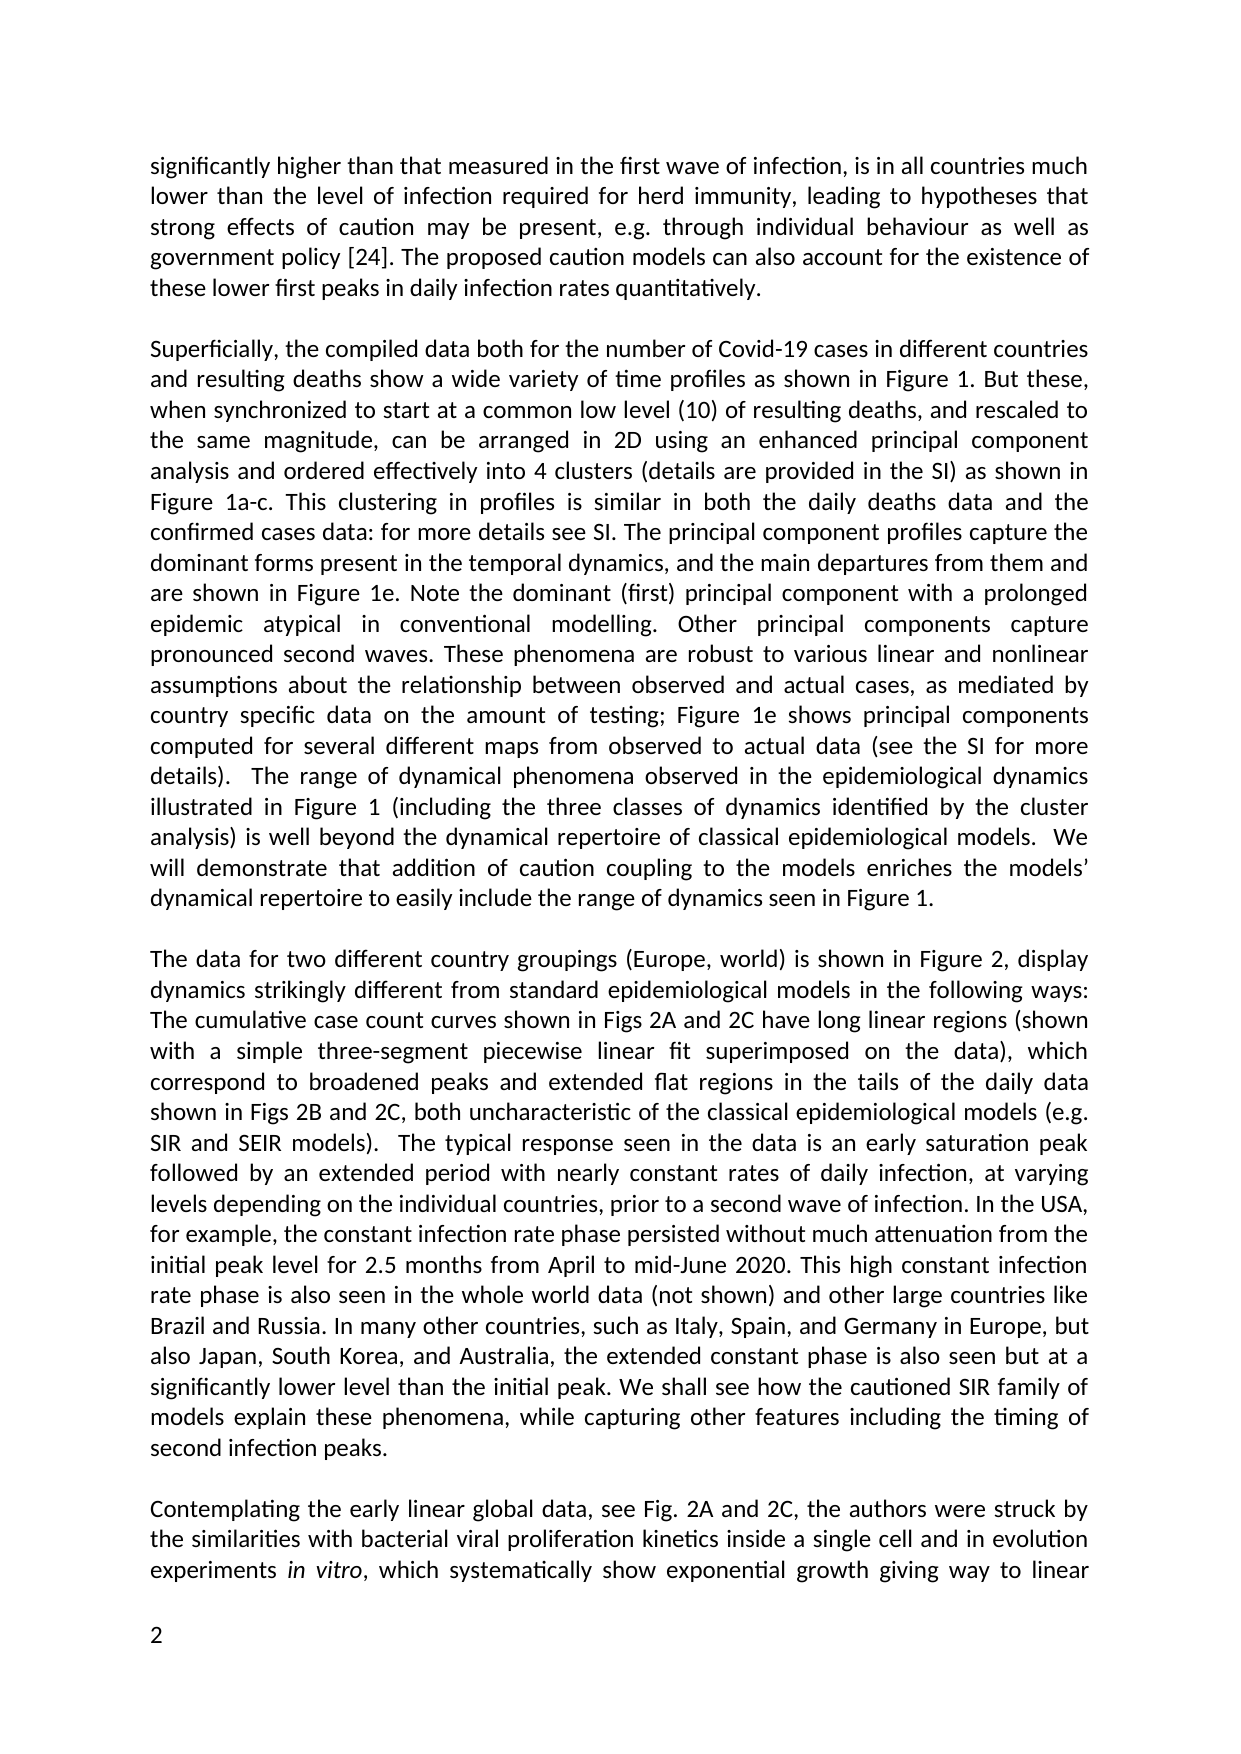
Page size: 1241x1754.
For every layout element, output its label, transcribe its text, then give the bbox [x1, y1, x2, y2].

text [150, 150, 1090, 303]
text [150, 1493, 1090, 1584]
text The data for two different country groupings (Europe, world) is shown in Figure 2, display dynamics strikingly different from standard epidemiological models in the following ways: The cumulative case count curves shown in Figs 2A and 2C have long linear regions (shown with a simple three-segment piecewise linear fit superimposed on the data), which correspond to broadened peaks and extended flat regions in the tails of the daily data shown in Figs 2B and 2C, both uncharacteristic of the classical epidemiological models (e.g. SIR and SEIR models). The typical response seen in the data is an early saturation peak followed by an extended period with nearly constant rates of daily infection, at varying levels depending on the individual countries, prior to a second wave of infection. In the USA, for example, the constant infection rate phase persisted without much attenuation from the initial peak level for 2.5 months from April to mid-June 2020. This high constant infection rate phase is also seen in the whole world data (not shown) and other large countries like Brazil and Russia. In many other countries, such as Italy, Spain, and Germany in Europe, but also Japan, South Korea, and Australia, the extended constant phase is also seen but at a significantly lower level than the initial peak. We shall see how the cautioned SIR family of models explain these phenomena, while capturing other features including the timing of second infection peaks. [150, 943, 1090, 1462]
text Superficially, the compiled data both for the number of Covid-19 cases in different countries and resulting deaths show a wide variety of time profiles as shown in Figure 1. But these, when synchronized to start at a common low level (10) of resulting deaths, and rescaled to the same magnitude, can be arranged in 2D using an enhanced principal component analysis and ordered effectively into 4 clusters (details are provided in the SI) as shown in Figure 1a-c. This clustering in profiles is similar in both the daily deaths data and the confirmed cases data: for more details see SI. The principal component profiles capture the dominant forms present in the temporal dynamics, and the main departures from them and are shown in Figure 1e. Note the dominant (first) principal component with a prolonged epidemic atypical in conventional modelling. Other principal components capture pronounced second waves. These phenomena are robust to various linear and nonlinear assumptions about the relationship between observed and actual cases, as mediated by country specific data on the amount of testing; Figure 1e shows principal components computed for several different maps from observed to actual data (see the SI for more details). The range of dynamical phenomena observed in the epidemiological dynamics illustrated in Figure 1 (including the three classes of dynamics identified by the cluster analysis) is well beyond the dynamical repertoire of classical epidemiological models. We will demonstrate that addition of caution coupling to the models enriches the models’ dynamical repertoire to easily include the range of dynamics seen in Figure 1. [150, 333, 1090, 913]
